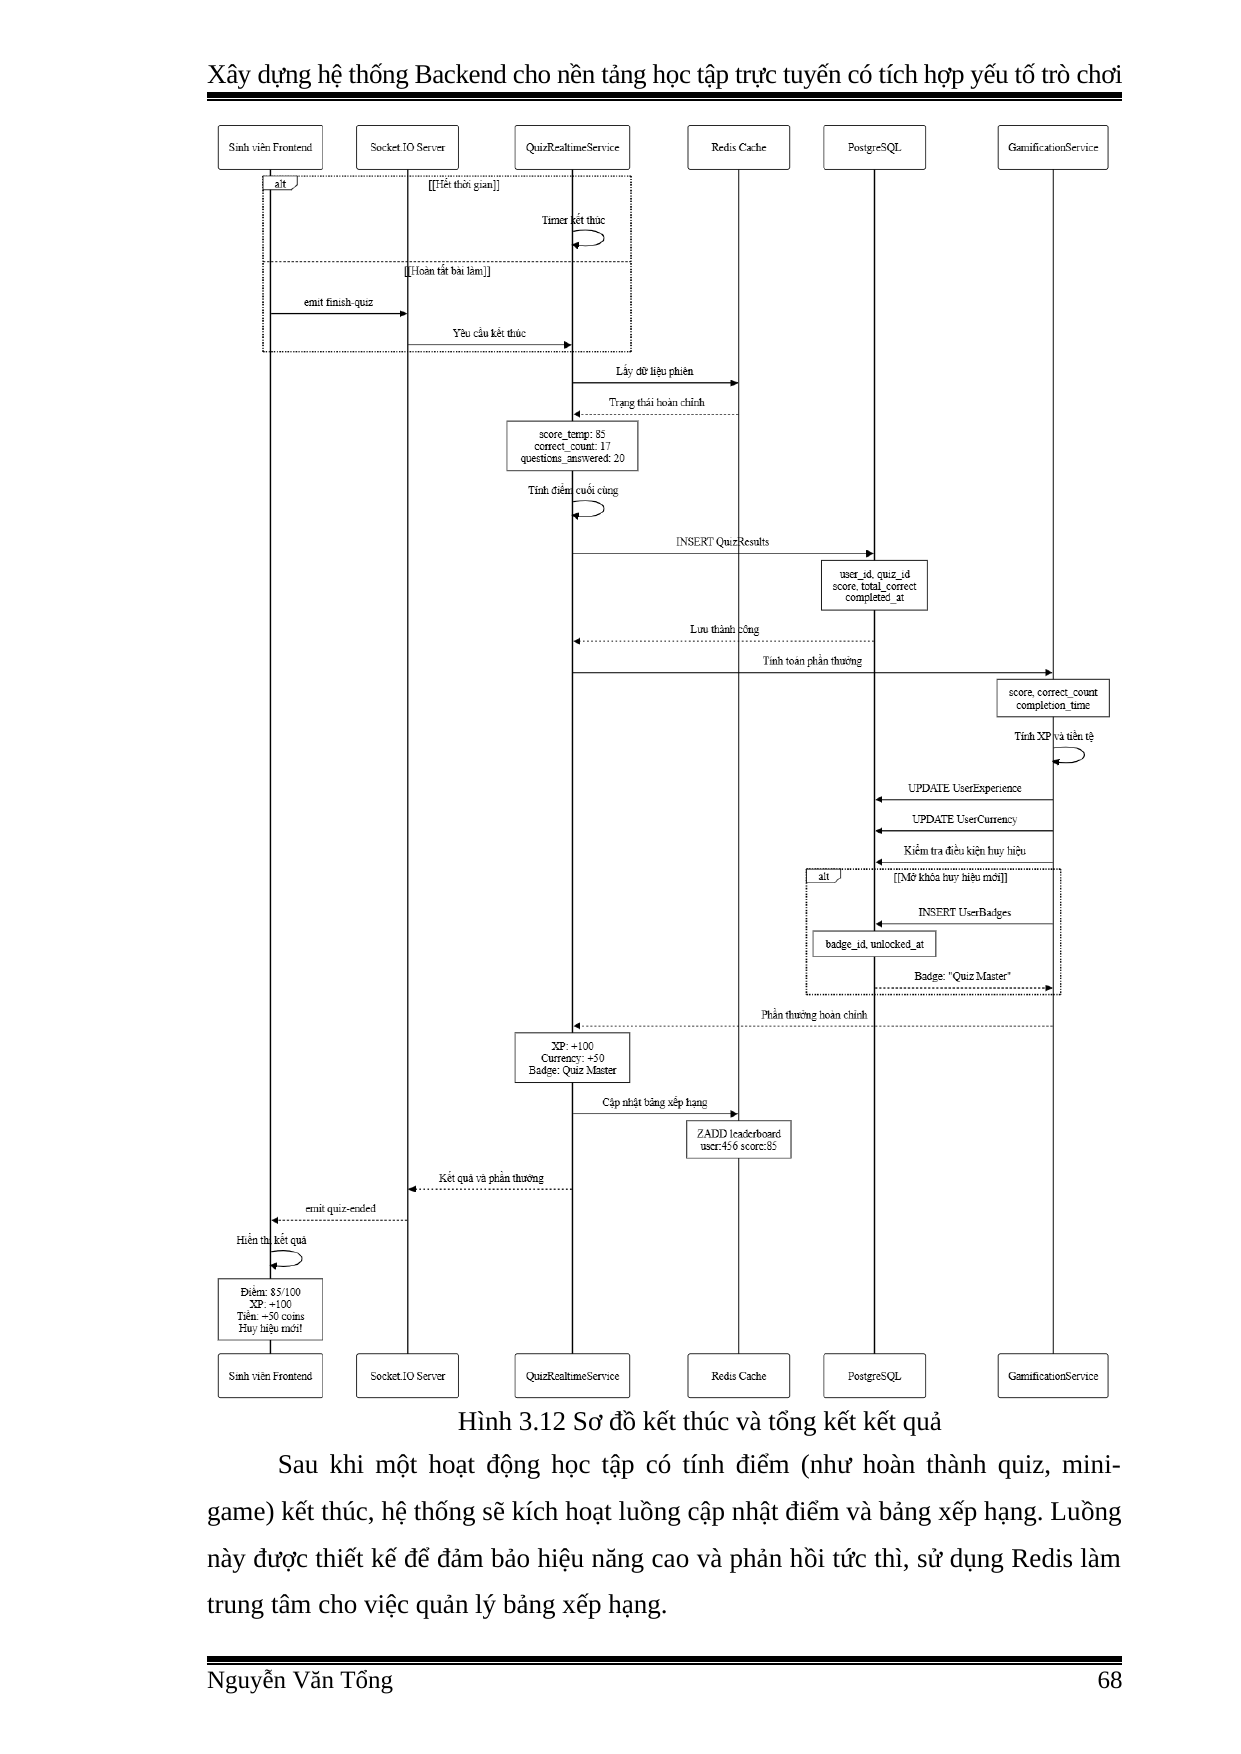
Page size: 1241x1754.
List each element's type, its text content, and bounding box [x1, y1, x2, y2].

picture [206, 118, 1120, 1405]
text Sau khi một hoạt động học tập có tính điểm (như hoàn thành quiz, mini-game) kết thúc, hệ thống sẽ kích hoạt luồng cập nhật điểm và bảng xếp hạng. Luồng này được thiết kế để đảm bảo hiệu năng cao và phản hồi tức thì, sử dụng Redis làm trung tâm cho việc quản lý bảng xếp hạng. [207, 1448, 1122, 1619]
